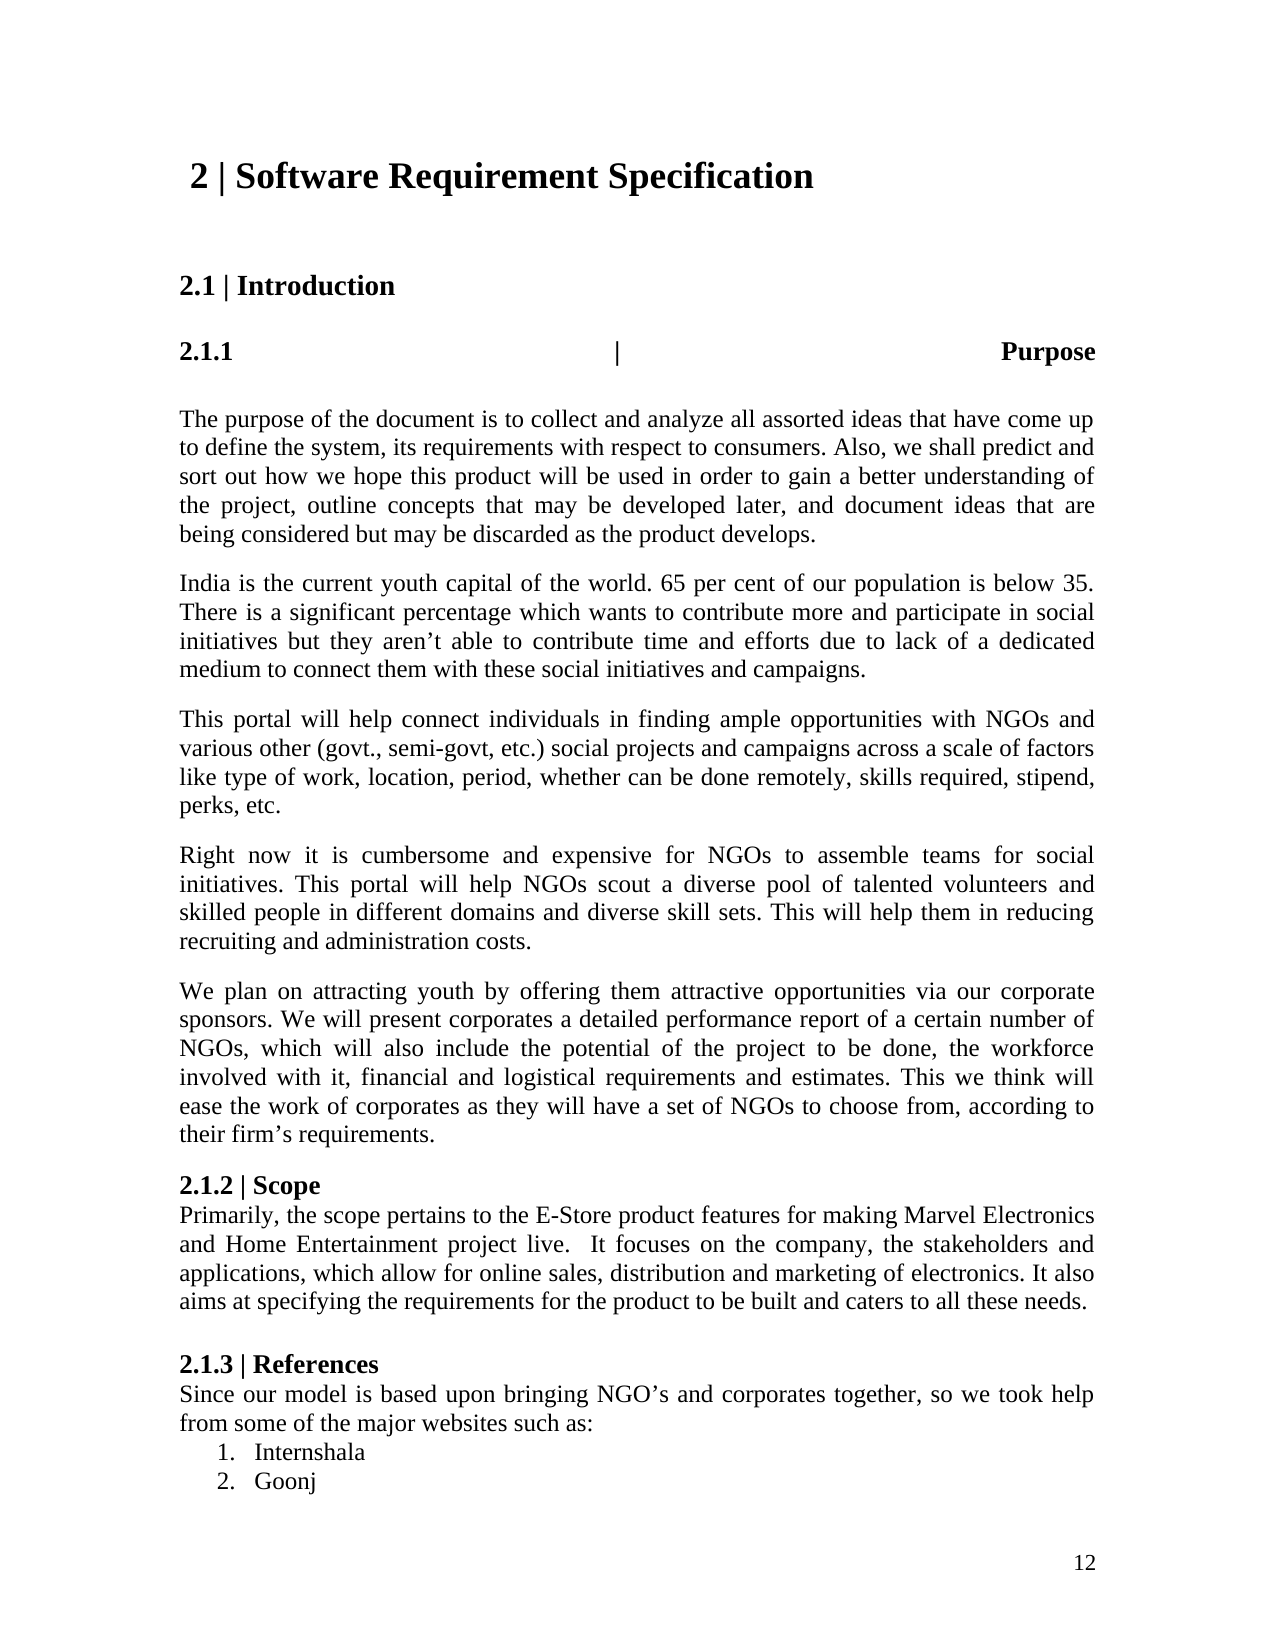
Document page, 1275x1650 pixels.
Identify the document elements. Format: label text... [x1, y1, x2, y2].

text This portal will help connect individuals in finding ample opportunities with NGOs and various other (govt., semi-govt, etc.) social projects and campaigns across a scale of factors like type of work, location, period, whether can be done remotely, skills required, stipend, perks, etc. [179, 704, 1096, 819]
subtitle 2.1 | Introduction [179, 268, 1096, 302]
list Internshala [217, 1437, 1096, 1466]
text Since our model is based upon bringing NGO’s and corporates together, so we took help from some of the major websites such as: [179, 1379, 1096, 1437]
text The purpose of the document is to collect and analyze all assorted ideas that have come up to define the system, its requirements with respect to consumers. Also, we shall predict and sort out how we hope this product will be used in order to gain a better understanding of the project, outline concepts that may be developed later, and document ideas that are being considered but may be discarded as the product develops. [179, 404, 1096, 547]
subtitle 2.1.1 | Purpose [179, 335, 1096, 399]
subtitle 2.1.3 | References [179, 1348, 1096, 1379]
text Primarily, the scope pertains to the E-Store product features for making Marvel Electronics and Home Entertainment project live. It focuses on the company, the stakeholders and applications, which allow for online sales, distribution and marketing of electronics. It also aims at specifying the requirements for the product to be built and caters to all these needs. [179, 1200, 1096, 1315]
text India is the current youth capital of the world. 65 per cent of our population is below 35. There is a significant percentage which wants to contribute more and participate in social initiatives but they aren’t able to contribute time and efforts due to lack of a dedicated medium to connect them with these social initiatives and campaigns. [179, 568, 1096, 683]
subtitle 2 | Software Requirement Specification [189, 154, 1096, 197]
subtitle 2.1.2 | Scope [179, 1169, 1096, 1200]
text We plan on attracting youth by offering them attractive opportunities via our corporate sponsors. We will present corporates a detailed performance report of a certain number of NGOs, which will also include the potential of the project to be done, the workforce involved with it, financial and logistical requirements and estimates. This we think will ease the work of corporates as they will have a set of NGOs to choose from, according to their firm’s requirements. [179, 976, 1096, 1148]
text Right now it is cumbersome and expensive for NGOs to assemble teams for social initiatives. This portal will help NGOs scout a diverse pool of talented volunteers and skilled people in different domains and diverse skill sets. This will help them in reducing recruiting and administration costs. [179, 840, 1096, 955]
list Goonj [217, 1466, 1096, 1494]
